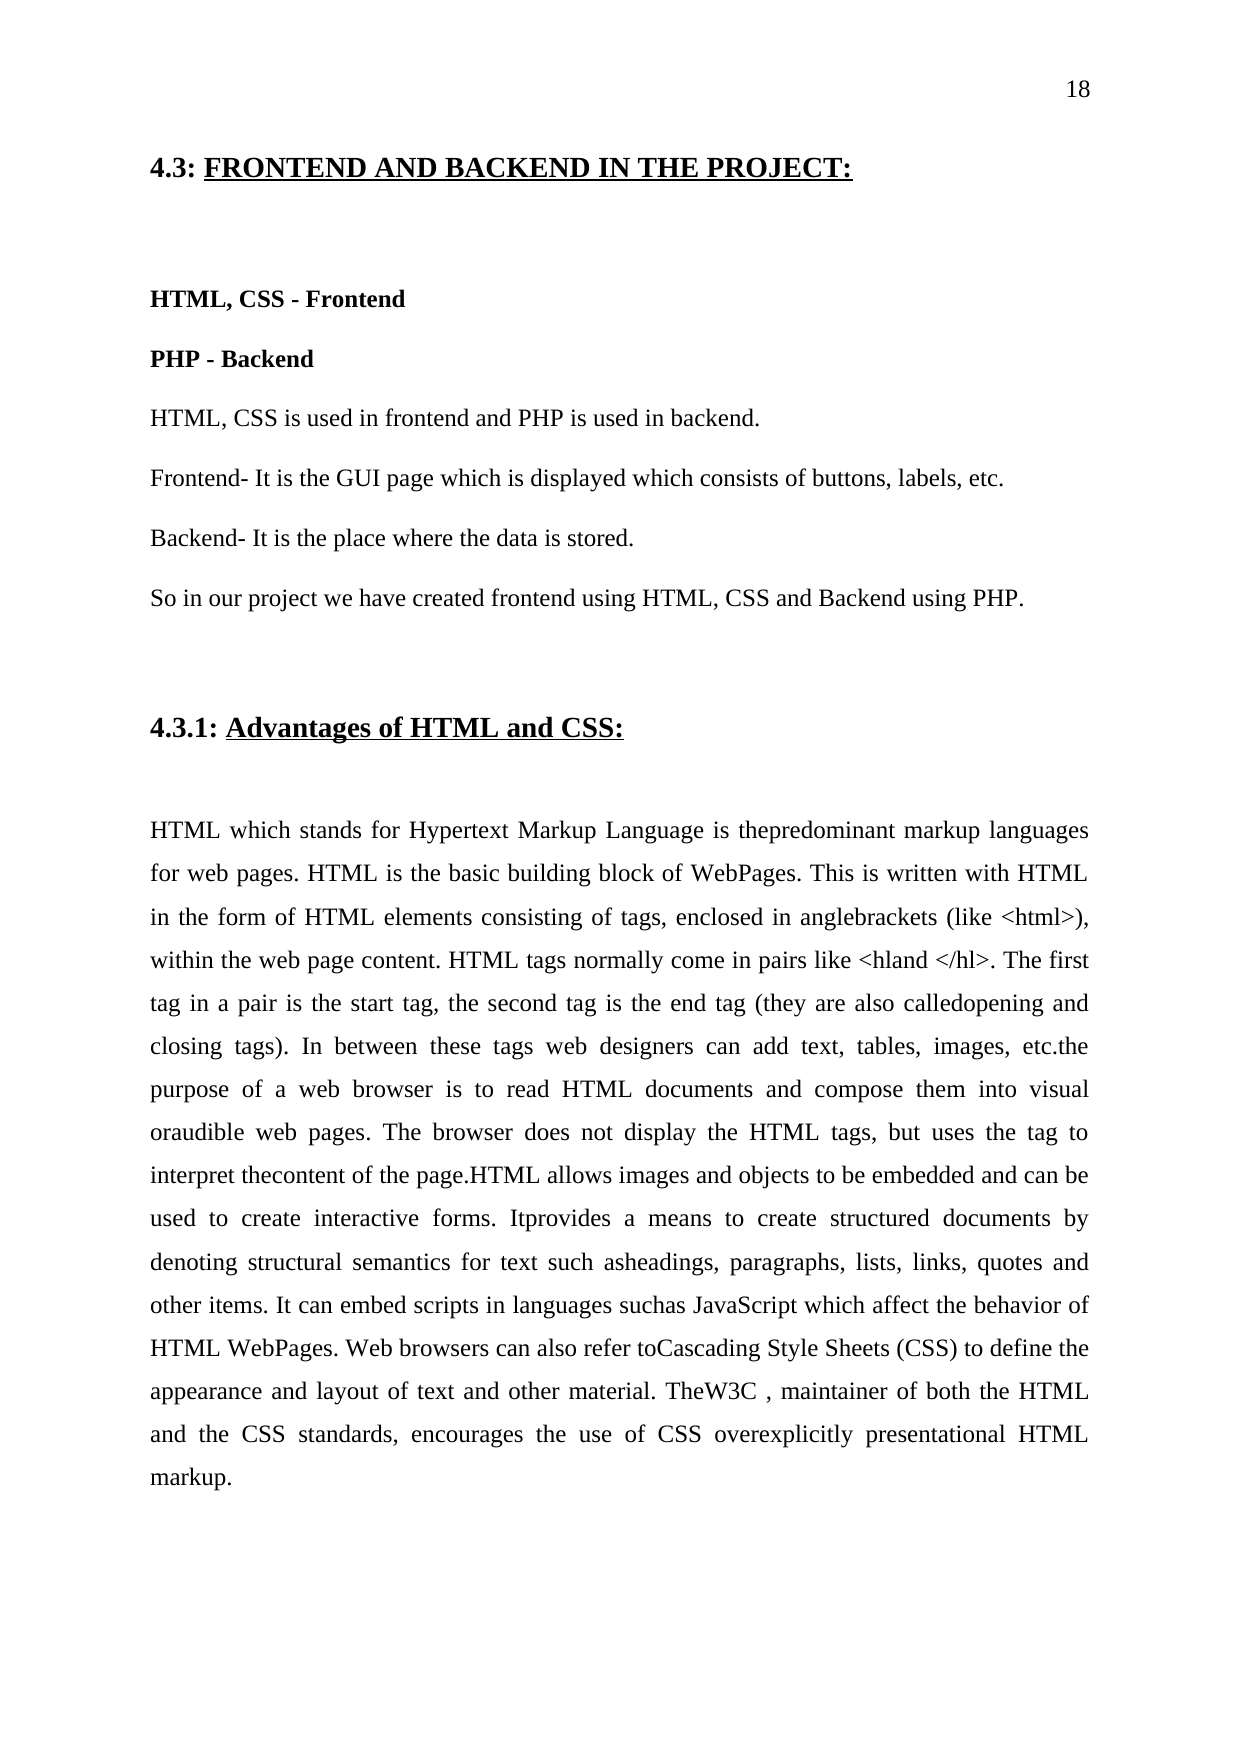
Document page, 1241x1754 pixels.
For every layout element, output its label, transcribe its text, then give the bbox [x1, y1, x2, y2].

text PHP - Backend [150, 344, 1090, 372]
text 4.3.1: Advantages of HTML and CSS: [150, 710, 1090, 743]
text 4.3: FRONTEND AND BACKEND IN THE PROJECT: [150, 150, 1090, 183]
text So in our project we have created frontend using HTML, CSS and Backend using PHP. [150, 583, 1090, 612]
text HTML which stands for Hypertext Markup Language is thepredominant markup languages for web pages. HTML is the basic building block of WebPages. This is written with HTML in the form of HTML elements consisting of tags, enclosed in anglebrackets (like <html>), within the web page content. HTML tags normally come in pairs like <hland </hl>. The first tag in a pair is the start tag, the second tag is the end tag (they are also calledopening and closing tags). In between these tags web designers can add text, tables, images, etc.the purpose of a web browser is to read HTML documents and compose them into visual oraudible web pages. The browser does not display the HTML tags, but uses the tag to interpret thecontent of the page.HTML allows images and objects to be embedded and can be used to create interactive forms. Itprovides a means to create structured documents by denoting structural semantics for text such asheadings, paragraphs, lists, links, quotes and other items. It can embed scripts in languages suchas JavaScript which affect the behavior of HTML WebPages. Web browsers can also refer toCascading Style Sheets (CSS) to define the appearance and layout of text and other material. TheW3C , maintainer of both the HTML and the CSS standards, encourages the use of CSS overexplicitly presentational HTML markup. [150, 815, 1090, 1491]
text HTML, CSS is used in frontend and PHP is used in backend. [150, 403, 1090, 432]
text Backend- It is the place where the data is stored. [150, 523, 1090, 552]
text HTML, CSS - Frontend [150, 284, 1090, 313]
text Frontend- It is the GUI page which is displayed which consists of buttons, labels, etc. [150, 463, 1090, 492]
